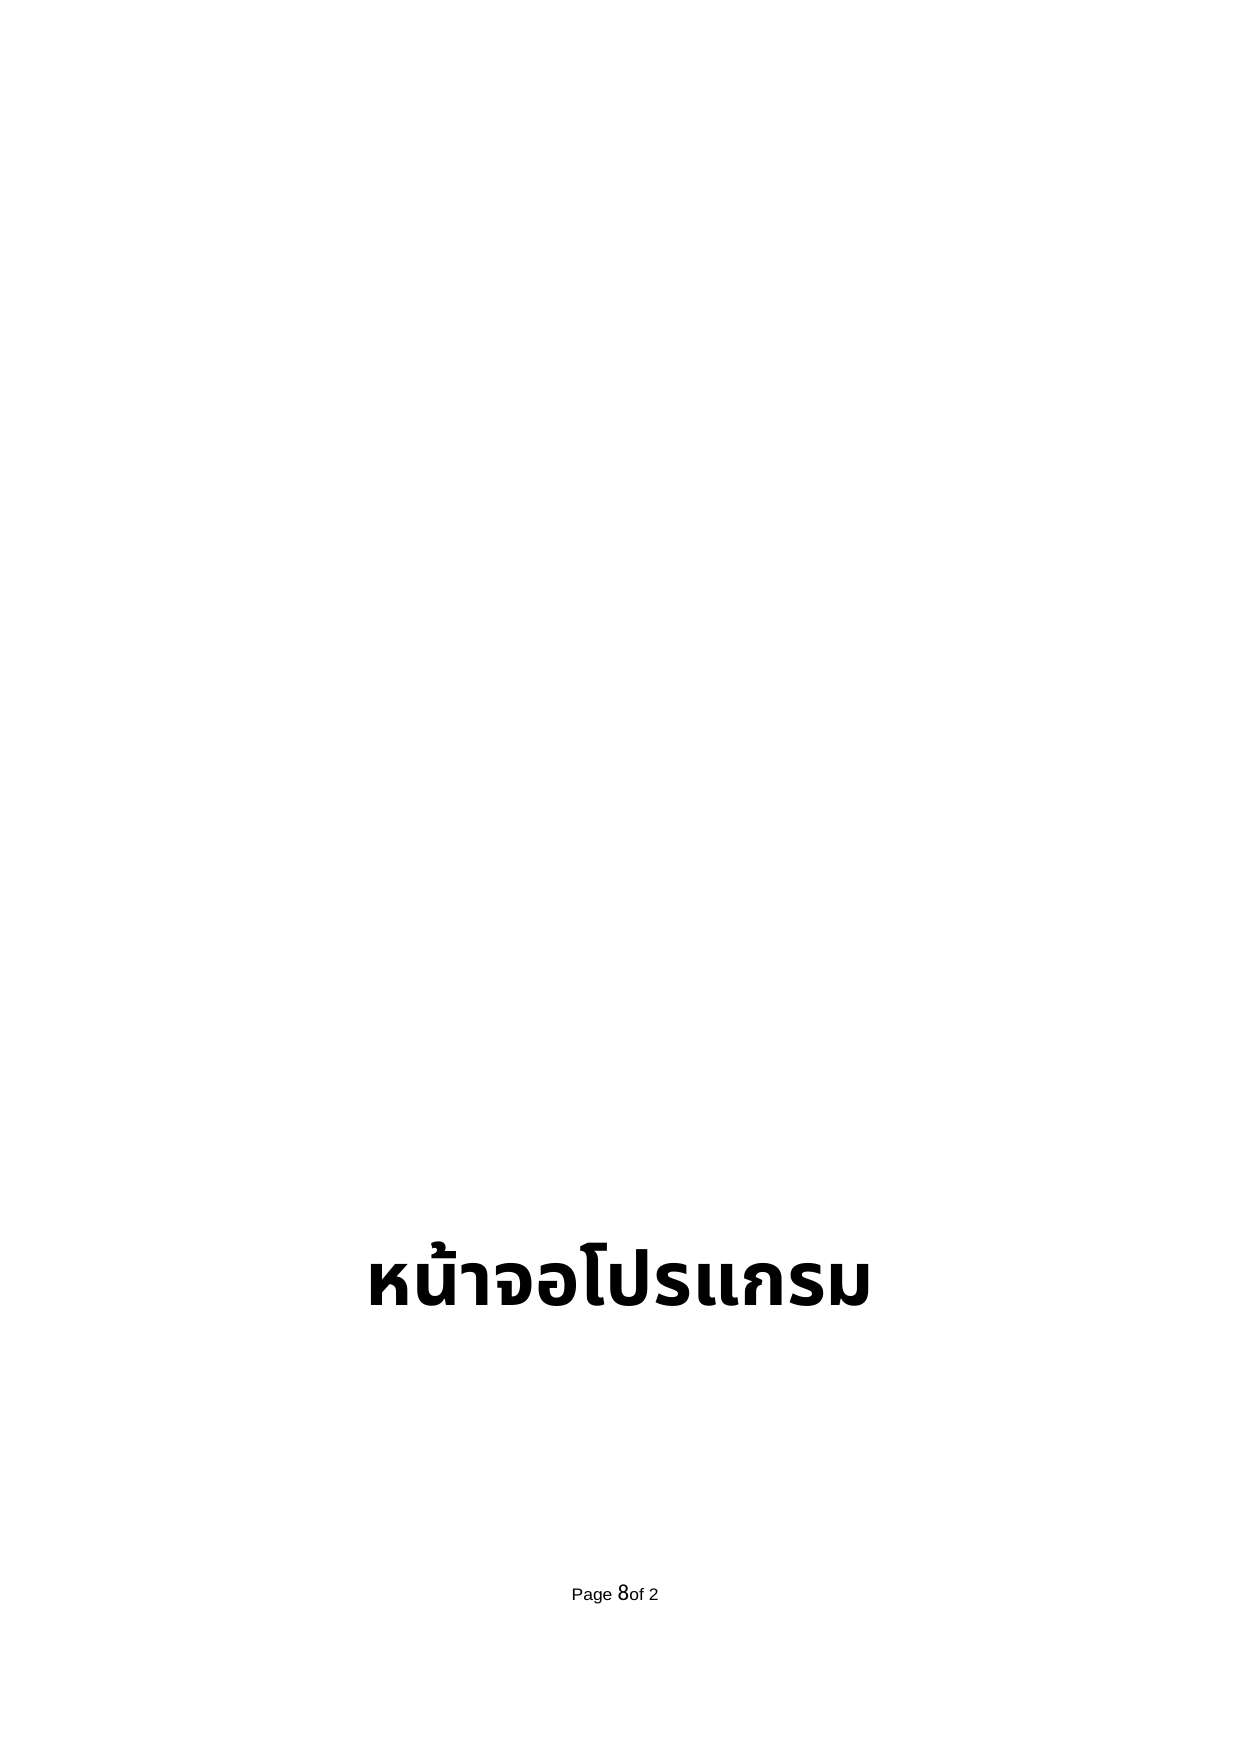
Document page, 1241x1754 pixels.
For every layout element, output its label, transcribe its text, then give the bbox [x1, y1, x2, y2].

text หน้าจอโปรแกรม [150, 1226, 1090, 1339]
